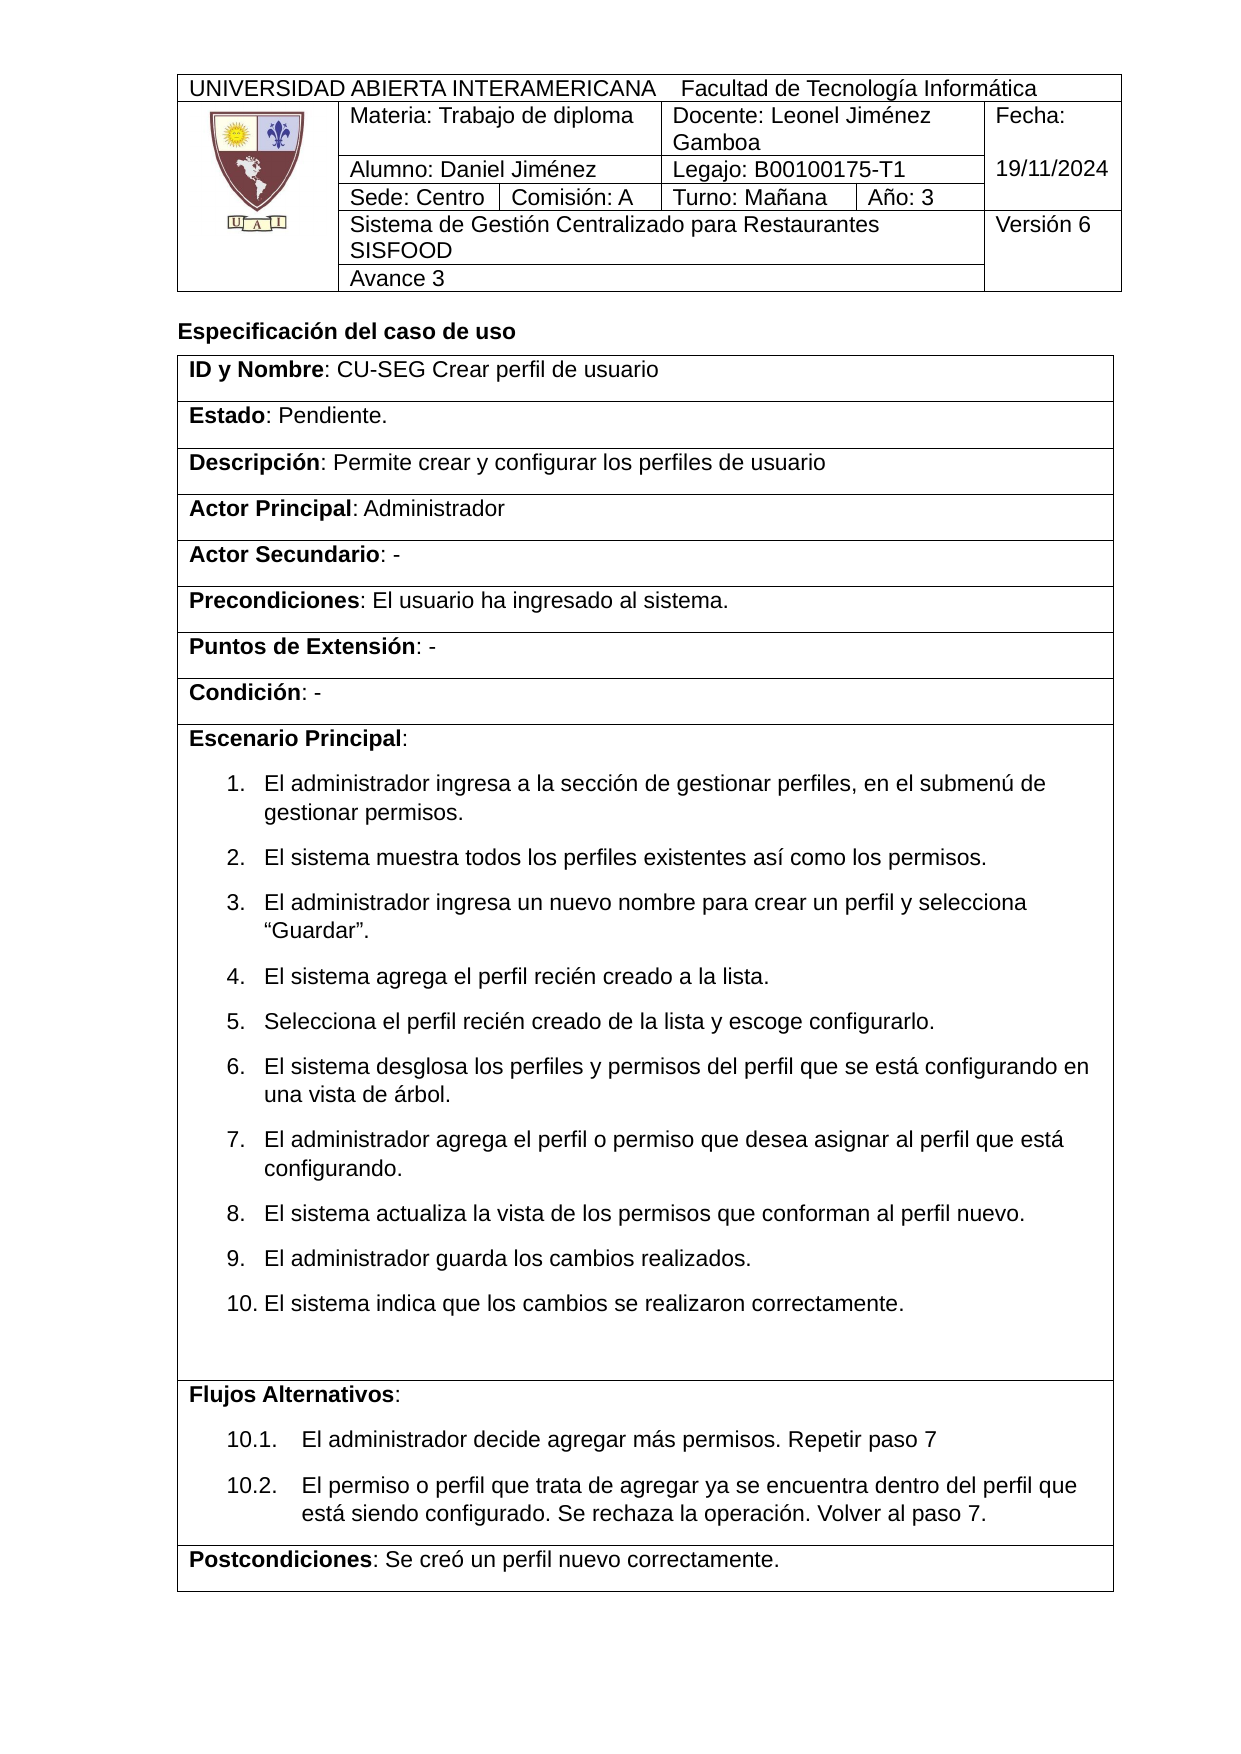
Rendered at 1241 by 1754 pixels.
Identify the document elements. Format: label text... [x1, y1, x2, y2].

picture [188, 102, 327, 236]
table_cell Flujos Alternativos: El administrador decide agregar más permisos. Repetir paso 7 El permiso o perfil que trata de agregar ya se encuentra dentro del perfil que está siendo configurado. Se rechaza la operación. Volver al paso 7. [178, 1381, 1113, 1545]
table_cell Actor Secundario: - [178, 541, 1113, 586]
table_cell Puntos de Extensión: - [178, 633, 1113, 678]
table_cell Escenario Principal: El administrador ingresa a la sección de gestionar perfiles, en el submenú de gestionar permisos. El sistema muestra todos los perfiles existentes así como los permisos. El administrador ingresa un nuevo nombre para crear un perfil y selecciona “Guardar”. El sistema agrega el perfil recién creado a la lista. Selecciona el perfil recién creado de la lista y escoge configurarlo. El sistema desglosa los perfiles y permisos del perfil que se está configurando en una vista de árbol. El administrador agrega el perfil o permiso que desea asignar al perfil que está configurando. El sistema actualiza la vista de los permisos que conforman al perfil nuevo. El administrador guarda los cambios realizados. El sistema indica que los cambios se realizaron correctamente. [178, 725, 1113, 1380]
subtitle Especificación del caso de uso [177, 318, 1122, 345]
table_cell Descripción: Permite crear y configurar los perfiles de usuario [178, 449, 1113, 493]
table_cell Postcondiciones: Se creó un perfil nuevo correctamente. [178, 1546, 1113, 1591]
table_cell Actor Principal: Administrador [178, 495, 1113, 540]
table_cell Estado: Pendiente. [178, 402, 1113, 447]
table_header ID y Nombre: CU-SEG Crear perfil de usuario [178, 356, 1113, 401]
table_cell Condición: - [178, 679, 1113, 724]
table_cell Precondiciones: El usuario ha ingresado al sistema. [178, 587, 1113, 632]
